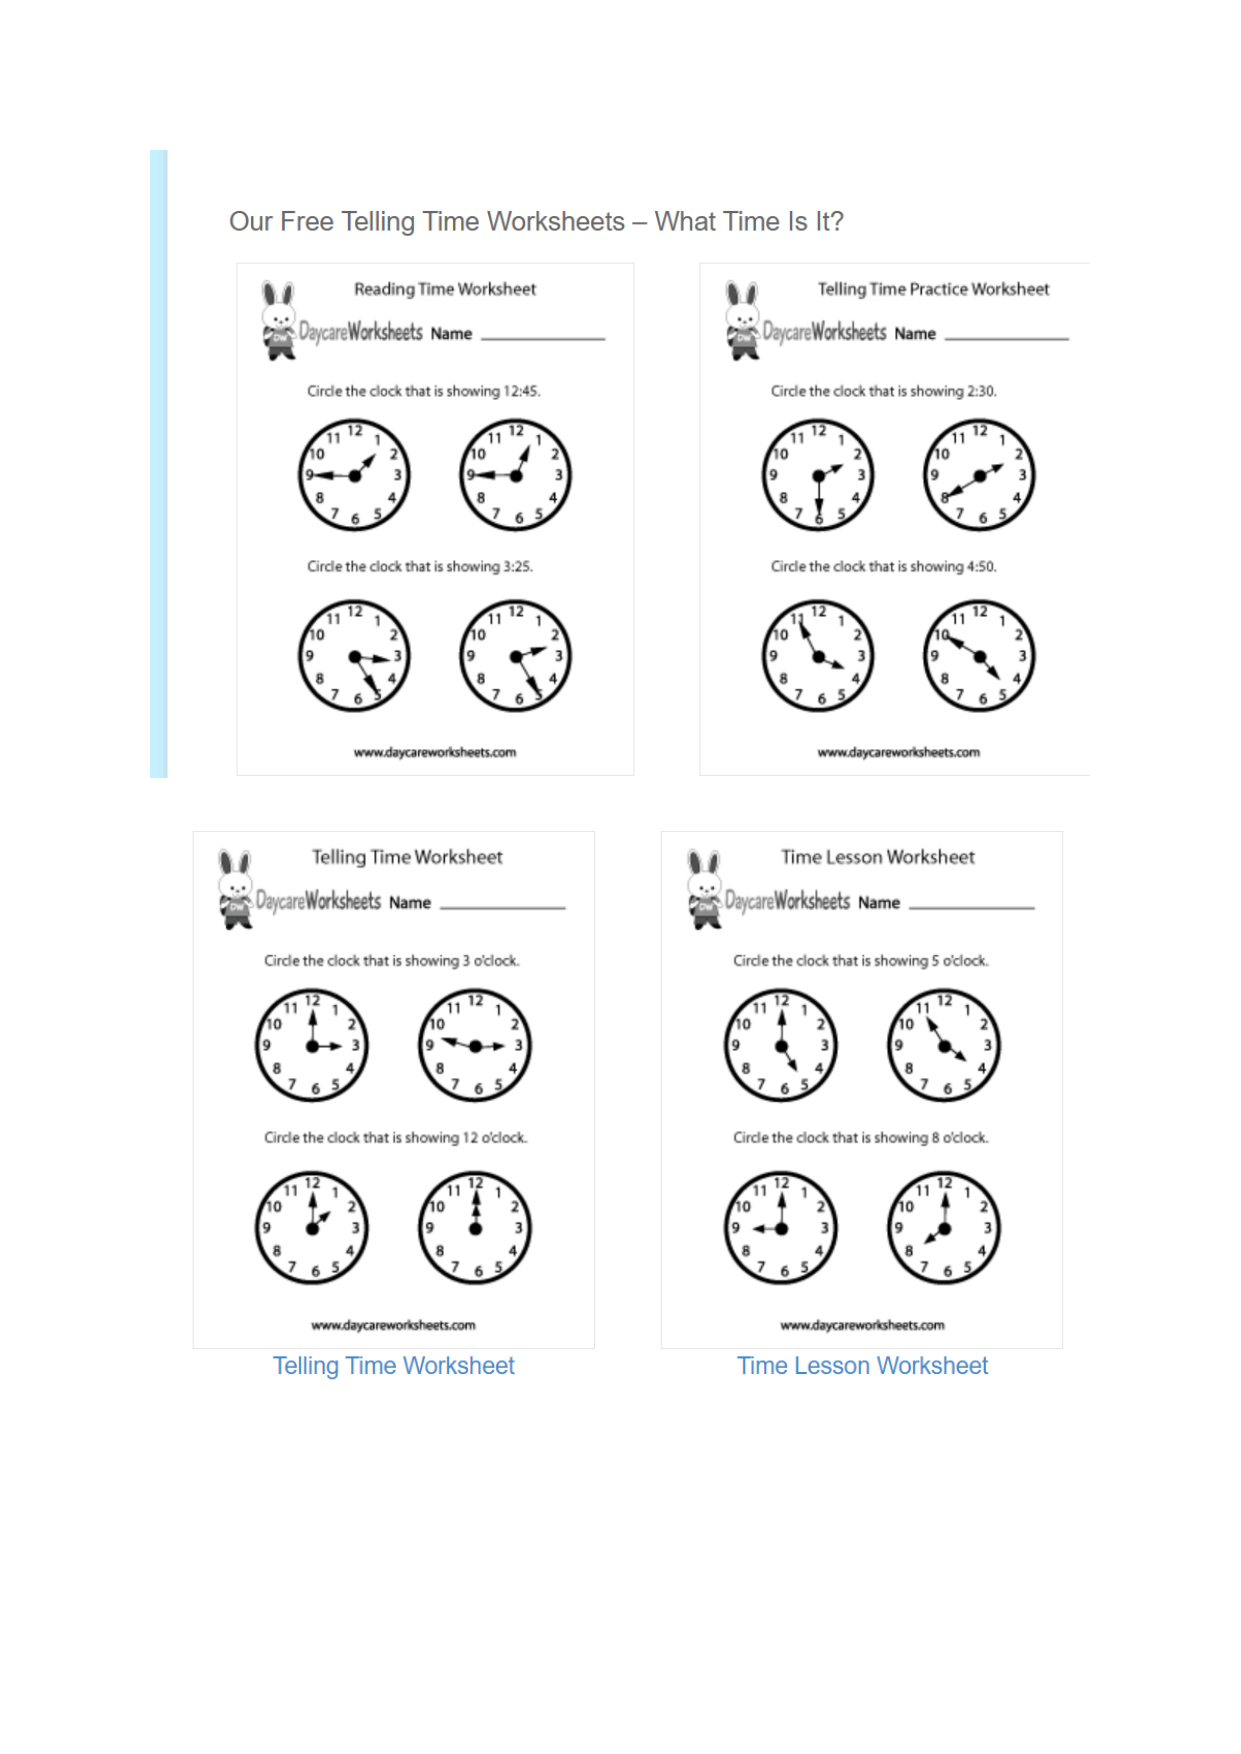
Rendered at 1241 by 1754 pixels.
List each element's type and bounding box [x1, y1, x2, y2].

picture [150, 150, 1091, 778]
picture [150, 782, 1083, 1446]
